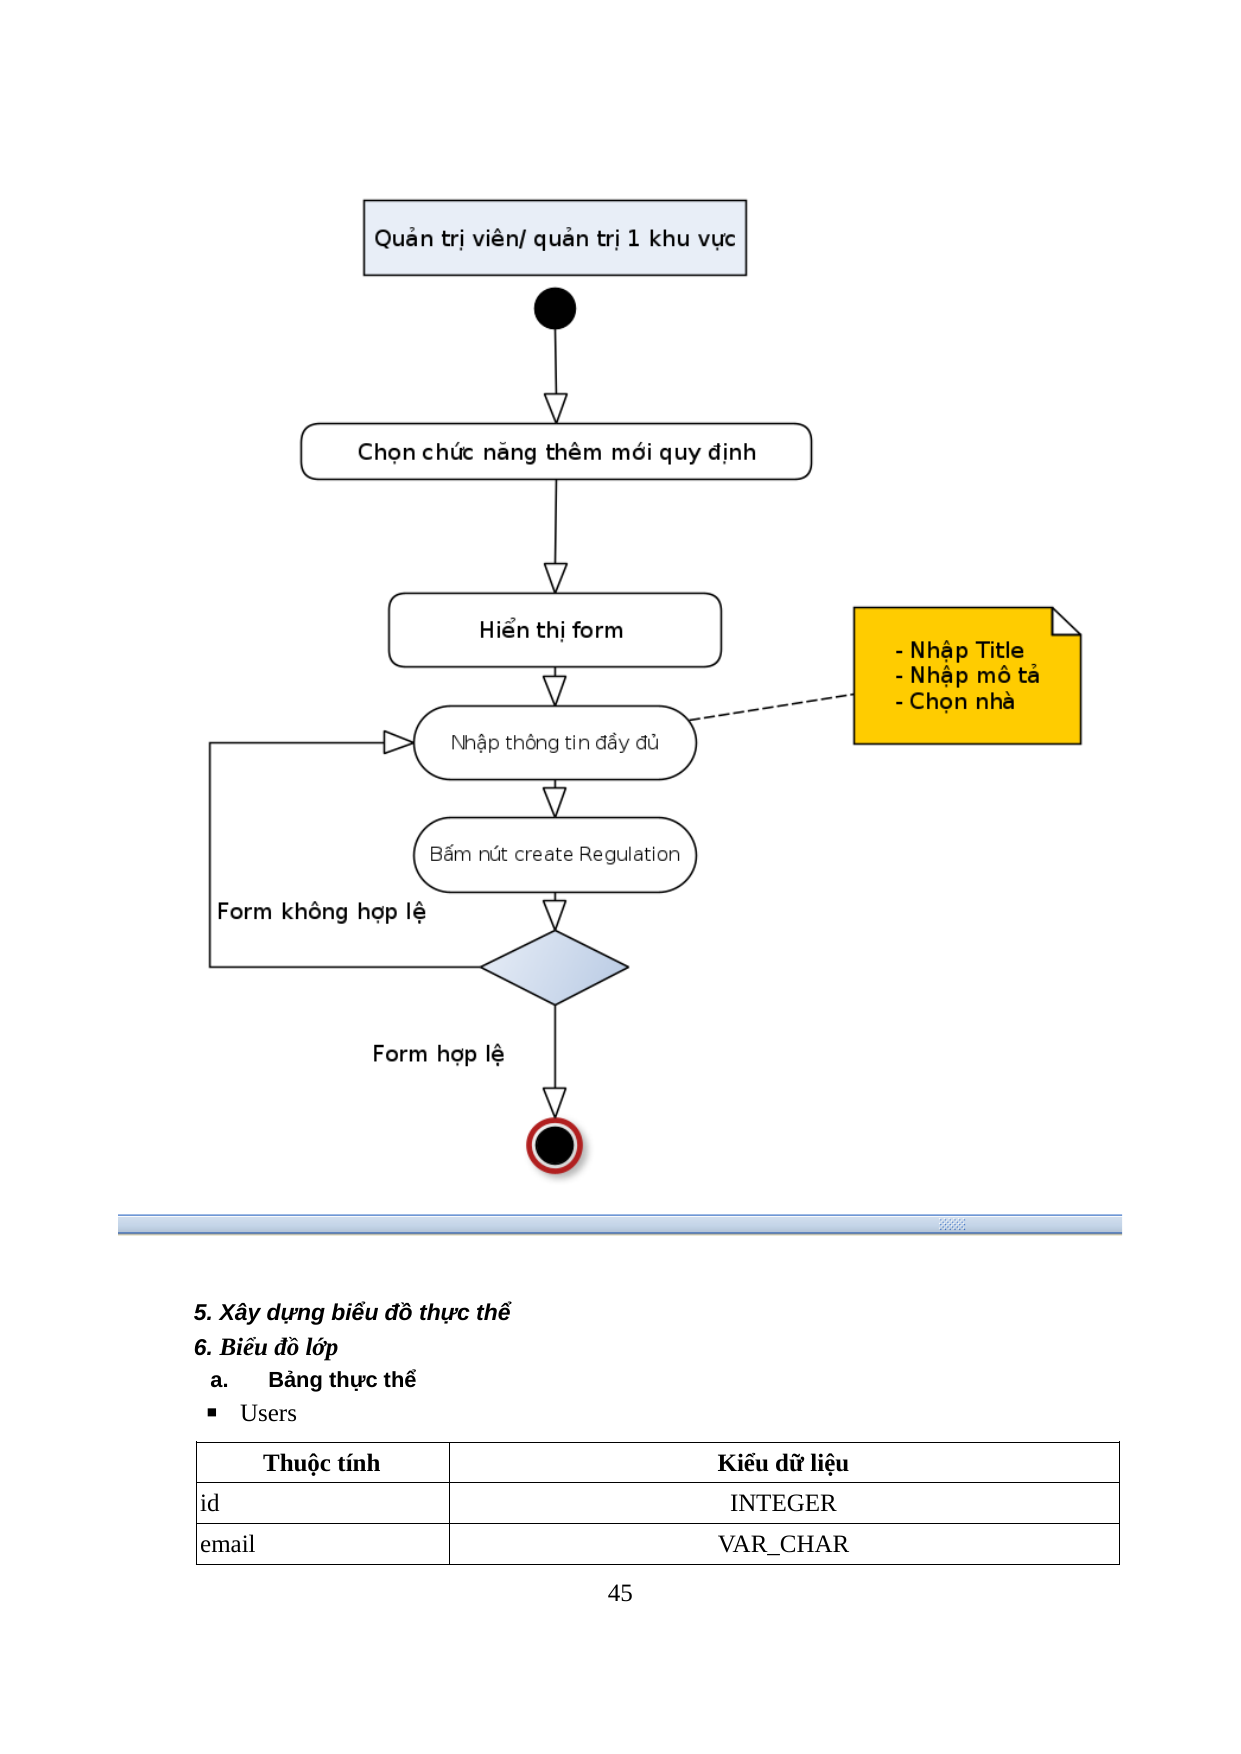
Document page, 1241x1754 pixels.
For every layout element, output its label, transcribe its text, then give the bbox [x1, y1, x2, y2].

table_cell id [197, 1483, 449, 1523]
table_header Thuộc tính [197, 1443, 449, 1482]
table_cell email [197, 1524, 449, 1564]
table_header Kiểu dữ liệu [450, 1443, 1119, 1482]
table_cell INTEGER [450, 1483, 1119, 1523]
subtitle Bảng thực thể [156, 1367, 1122, 1392]
picture [118, 143, 1123, 1236]
subtitle Biểu đồ lớp [156, 1332, 1122, 1361]
subtitle Xây dựng biểu đồ thực thể [156, 1299, 1122, 1326]
list Users [202, 1398, 1122, 1427]
table_cell VAR_CHAR [450, 1524, 1119, 1564]
